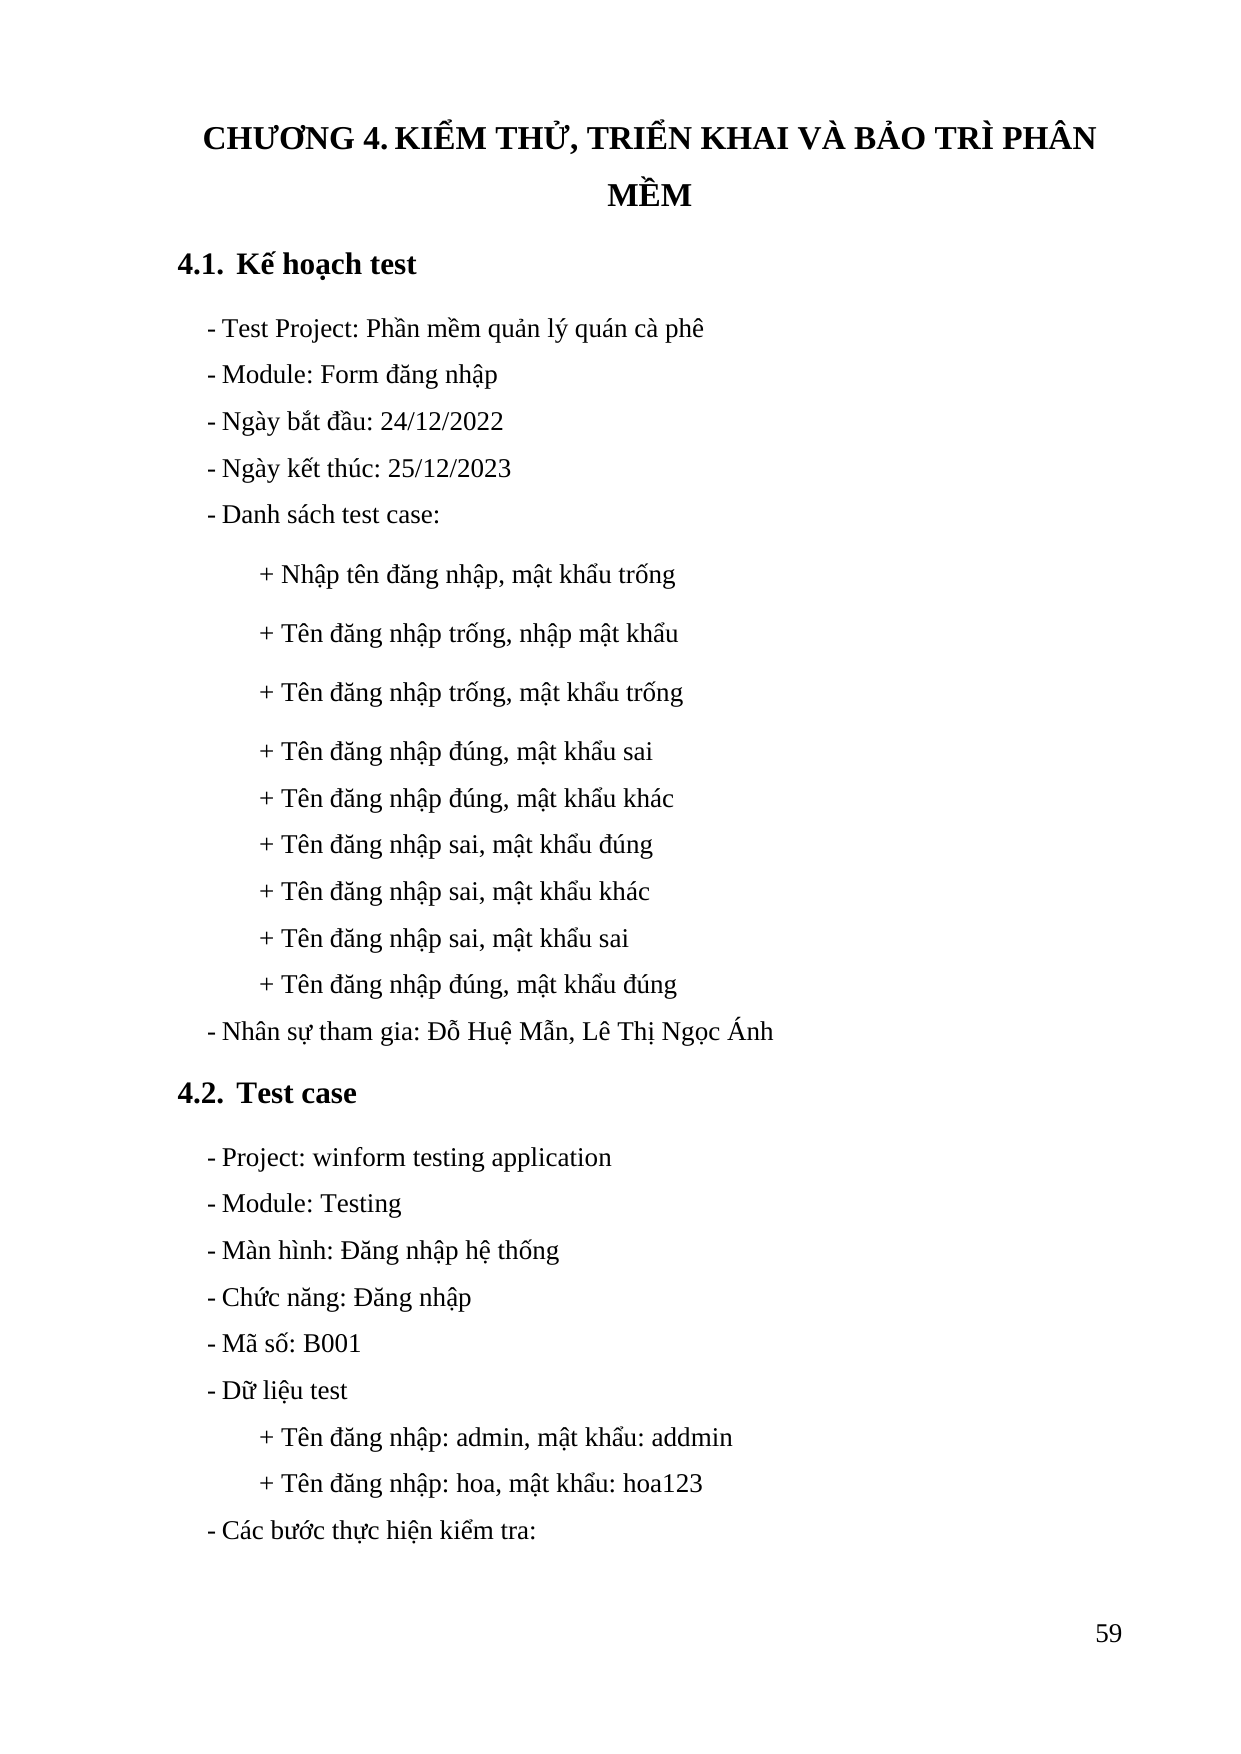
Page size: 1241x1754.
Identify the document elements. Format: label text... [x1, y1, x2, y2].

list Dữ liệu test [207, 1374, 1122, 1405]
subtitle KIỂM THỬ, TRIỂN KHAI VÀ BẢO TRÌ PHÂN MỀM [177, 118, 1122, 214]
list Test Project: Phần mềm quản lý quán cà phê [207, 312, 1122, 343]
list Màn hình: Đăng nhập hệ thống [207, 1234, 1122, 1265]
list Danh sách test case: [207, 499, 1122, 530]
list + Tên đăng nhập: admin, mật khẩu: addmin [259, 1421, 1122, 1452]
list Module: Form đăng nhập [207, 359, 1122, 390]
list Các bước thực hiện kiểm tra: [207, 1514, 1122, 1545]
list + Tên đăng nhập: hoa, mật khẩu: hoa123 [259, 1467, 1122, 1499]
list + Tên đăng nhập sai, mật khẩu sai [259, 922, 1122, 953]
list Ngày bắt đầu: 24/12/2022 [207, 405, 1122, 436]
list Mã số: B001 [207, 1327, 1122, 1359]
list + Tên đăng nhập đúng, mật khẩu sai [259, 735, 1122, 766]
list Module: Testing [207, 1187, 1122, 1219]
list + Tên đăng nhập đúng, mật khẩu đúng [259, 969, 1122, 1000]
list Project: winform testing application [207, 1141, 1122, 1172]
subtitle Kế hoạch test [177, 246, 1122, 282]
list Nhân sự tham gia: Đỗ Huệ Mẫn, Lê Thị Ngọc Ánh [207, 1015, 1122, 1046]
list + Tên đăng nhập sai, mật khẩu khác [259, 875, 1122, 906]
list + Tên đăng nhập sai, mật khẩu đúng [259, 829, 1122, 860]
subtitle Test case [177, 1074, 1122, 1110]
list + Tên đăng nhập đúng, mật khẩu khác [259, 782, 1122, 813]
text + Nhập tên đăng nhập, mật khẩu trống [259, 558, 1122, 589]
list Chức năng: Đăng nhập [207, 1281, 1122, 1312]
text + Tên đăng nhập trống, mật khẩu trống [259, 676, 1122, 707]
list Ngày kết thúc: 25/12/2023 [207, 452, 1122, 483]
text + Tên đăng nhập trống, nhập mật khẩu [259, 617, 1122, 648]
